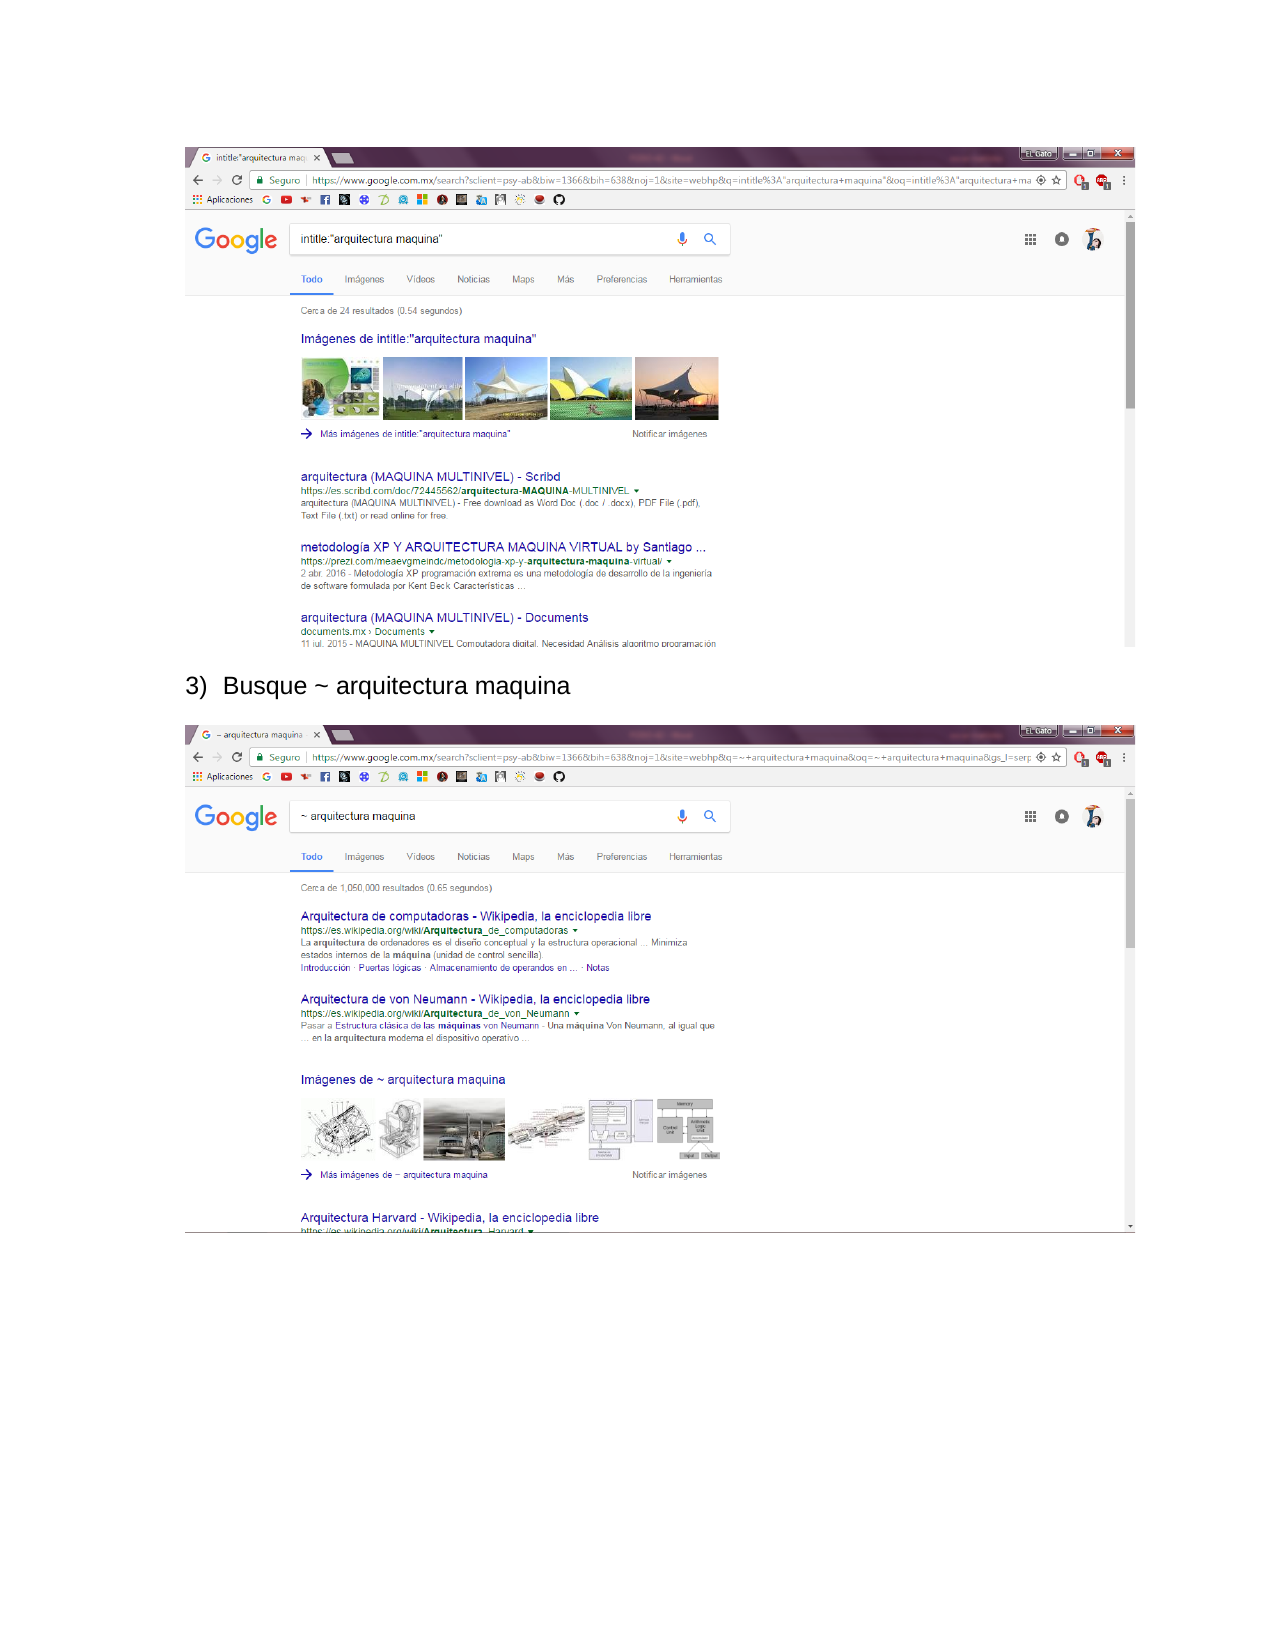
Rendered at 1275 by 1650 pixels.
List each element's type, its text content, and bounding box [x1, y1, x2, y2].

picture [185, 147, 1136, 647]
picture [185, 725, 1136, 1233]
list Busque ~ arquitectura maquina [185, 671, 1098, 700]
